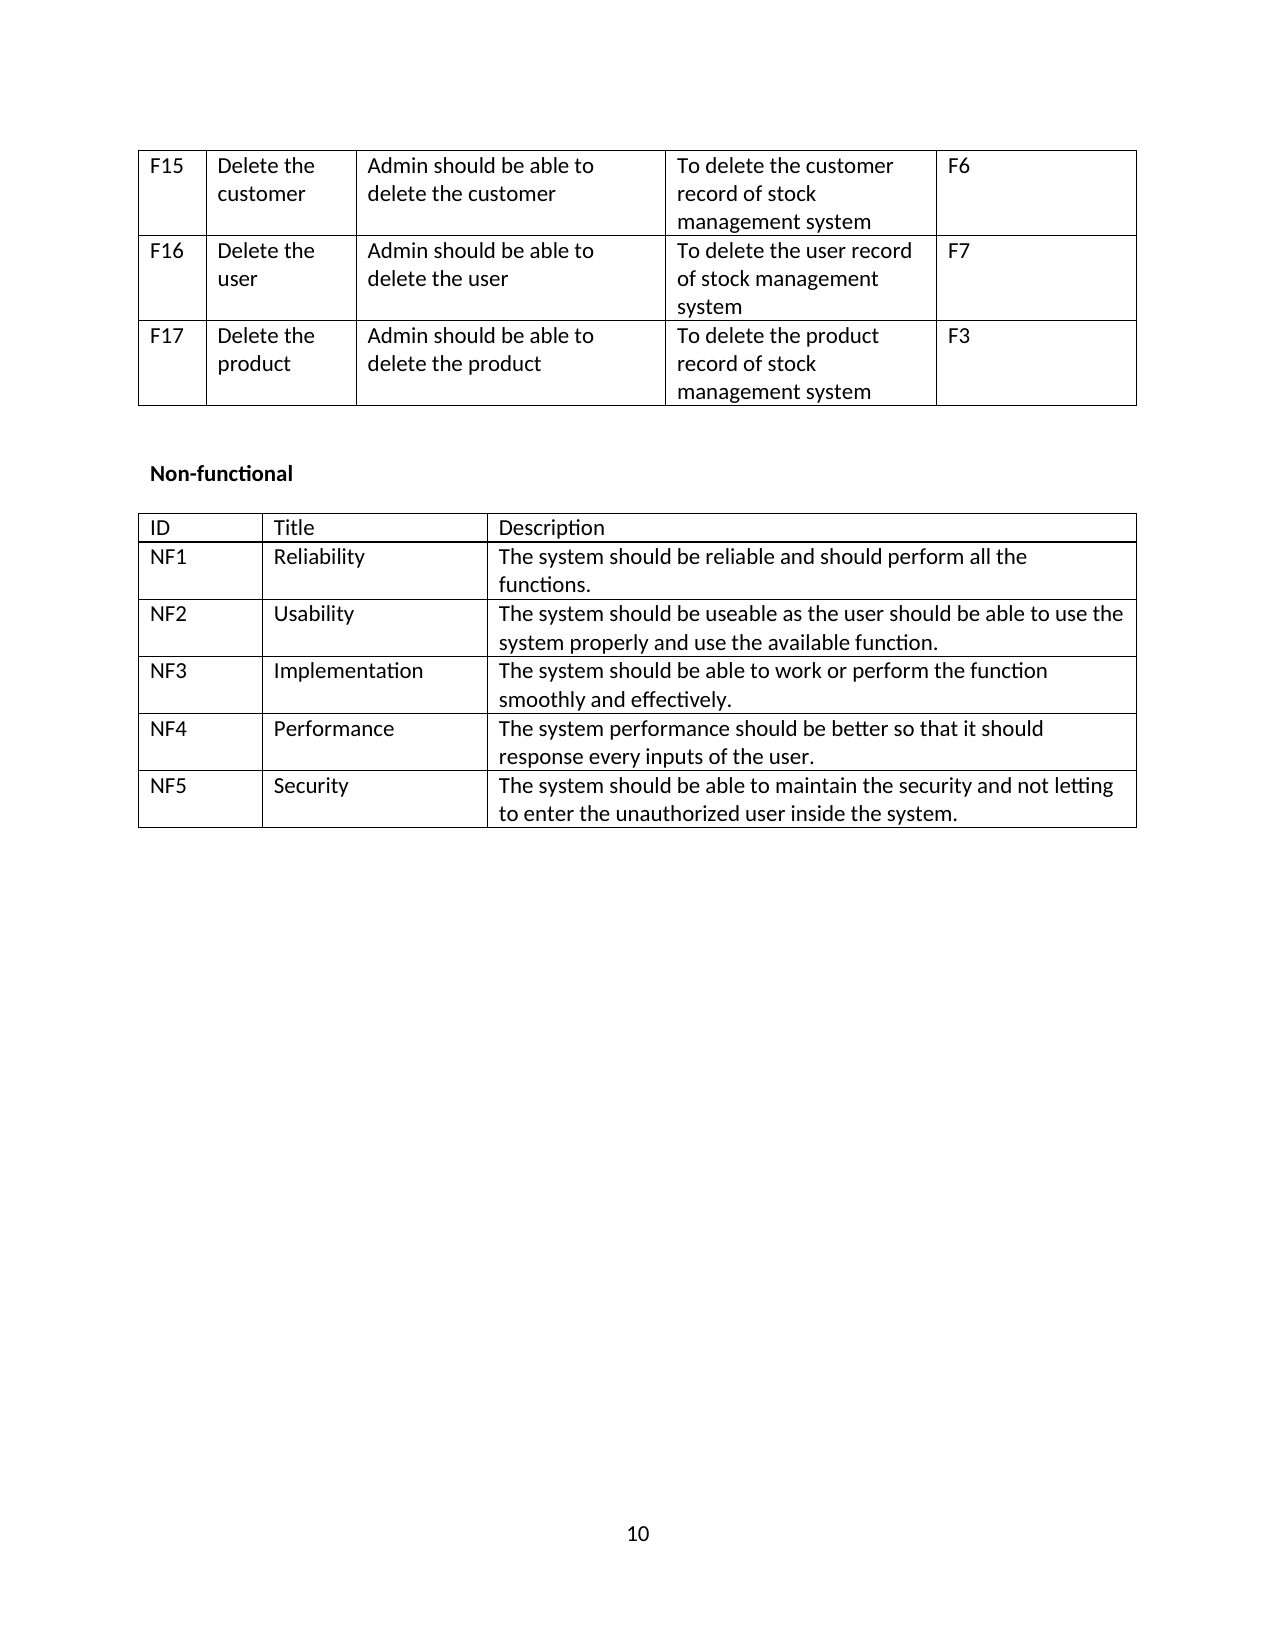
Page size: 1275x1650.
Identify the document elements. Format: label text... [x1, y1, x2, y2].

table_cell Reliability [263, 543, 487, 598]
table_cell NF3 [139, 657, 262, 713]
table_header Description [488, 514, 1136, 541]
table_cell The system should be useable as the user should be able to use the system properly and use the available function. [488, 600, 1136, 656]
table_cell F7 [937, 236, 1136, 320]
table_cell Admin should be able to delete the user [357, 236, 665, 320]
table_cell NF1 [139, 543, 262, 598]
table_cell NF2 [139, 600, 262, 656]
table_cell Delete the customer [207, 151, 356, 235]
table_header Title [263, 514, 487, 541]
table_header ID [139, 514, 262, 541]
table_cell F17 [139, 321, 206, 405]
table_cell To delete the customer record of stock management system [666, 151, 936, 235]
table_cell The system should be reliable and should perform all the functions. [488, 543, 1136, 598]
table_cell Implementation [263, 657, 487, 713]
table_cell The system should be able to maintain the security and not letting to enter the unauthorized user inside the system. [488, 771, 1136, 827]
text Non-functional [150, 459, 1125, 487]
table_cell NF4 [139, 714, 262, 770]
table_cell Admin should be able to delete the product [357, 321, 665, 405]
table_cell Usability [263, 600, 487, 656]
table_cell Delete the user [207, 236, 356, 320]
table_cell NF5 [139, 771, 262, 827]
table_cell To delete the user record of stock management system [666, 236, 936, 320]
table_cell F3 [937, 321, 1136, 405]
table_cell The system should be able to work or perform the function smoothly and effectively. [488, 657, 1136, 713]
table_cell Delete the product [207, 321, 356, 405]
table_cell F6 [937, 151, 1136, 235]
table_cell F15 [139, 151, 206, 235]
table_cell Admin should be able to delete the customer [357, 151, 665, 235]
table_cell F16 [139, 236, 206, 320]
table_cell Security [263, 771, 487, 827]
table_cell To delete the product record of stock management system [666, 321, 936, 405]
table_cell Performance [263, 714, 487, 770]
table_cell The system performance should be better so that it should response every inputs of the user. [488, 714, 1136, 770]
